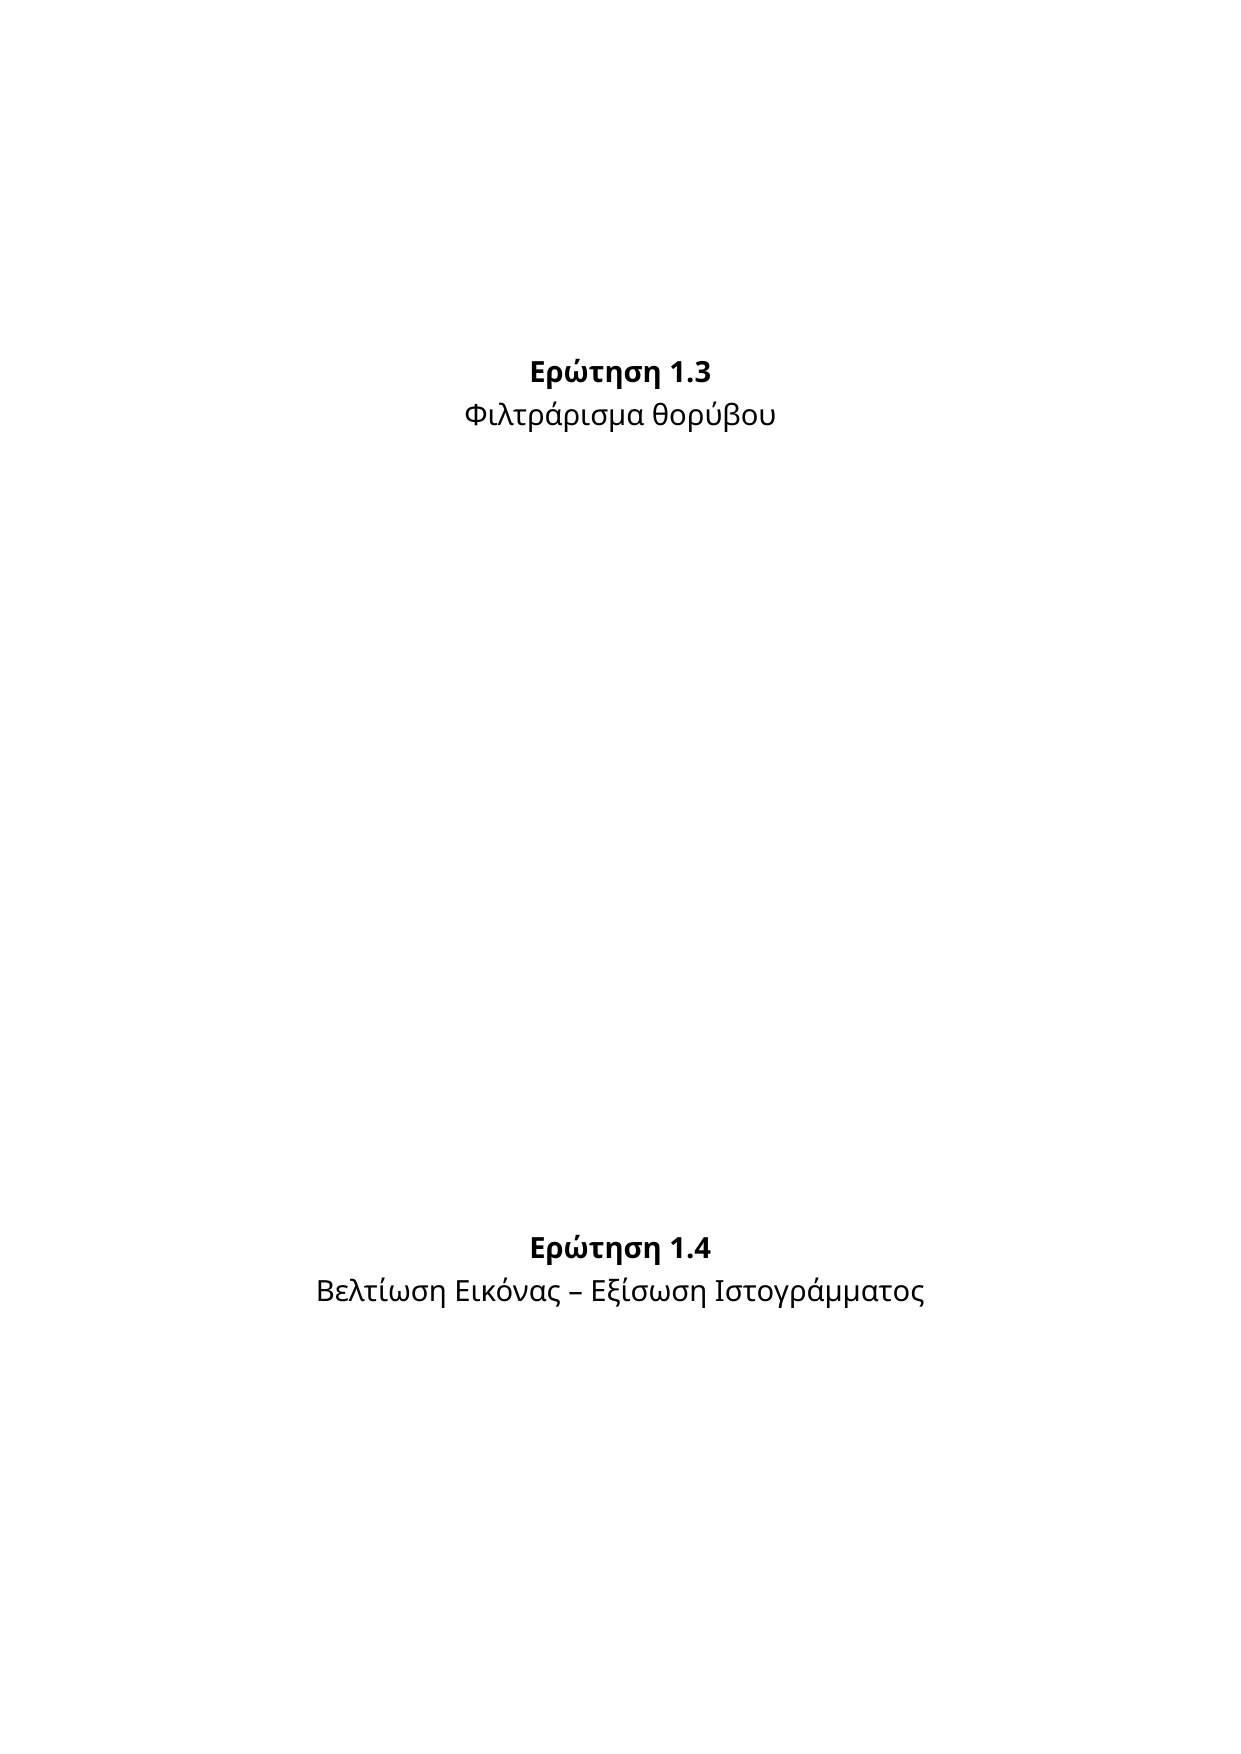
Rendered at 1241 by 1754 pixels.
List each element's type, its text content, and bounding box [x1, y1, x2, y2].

text Ερώτηση 1.3 [150, 352, 1090, 391]
text Ερώτηση 1.4 [150, 1227, 1090, 1267]
text Βελτίωση Εικόνας – Εξίσωση Ιστογράμματος [150, 1270, 1090, 1310]
text Φιλτράρισμα θορύβου [150, 394, 1090, 434]
